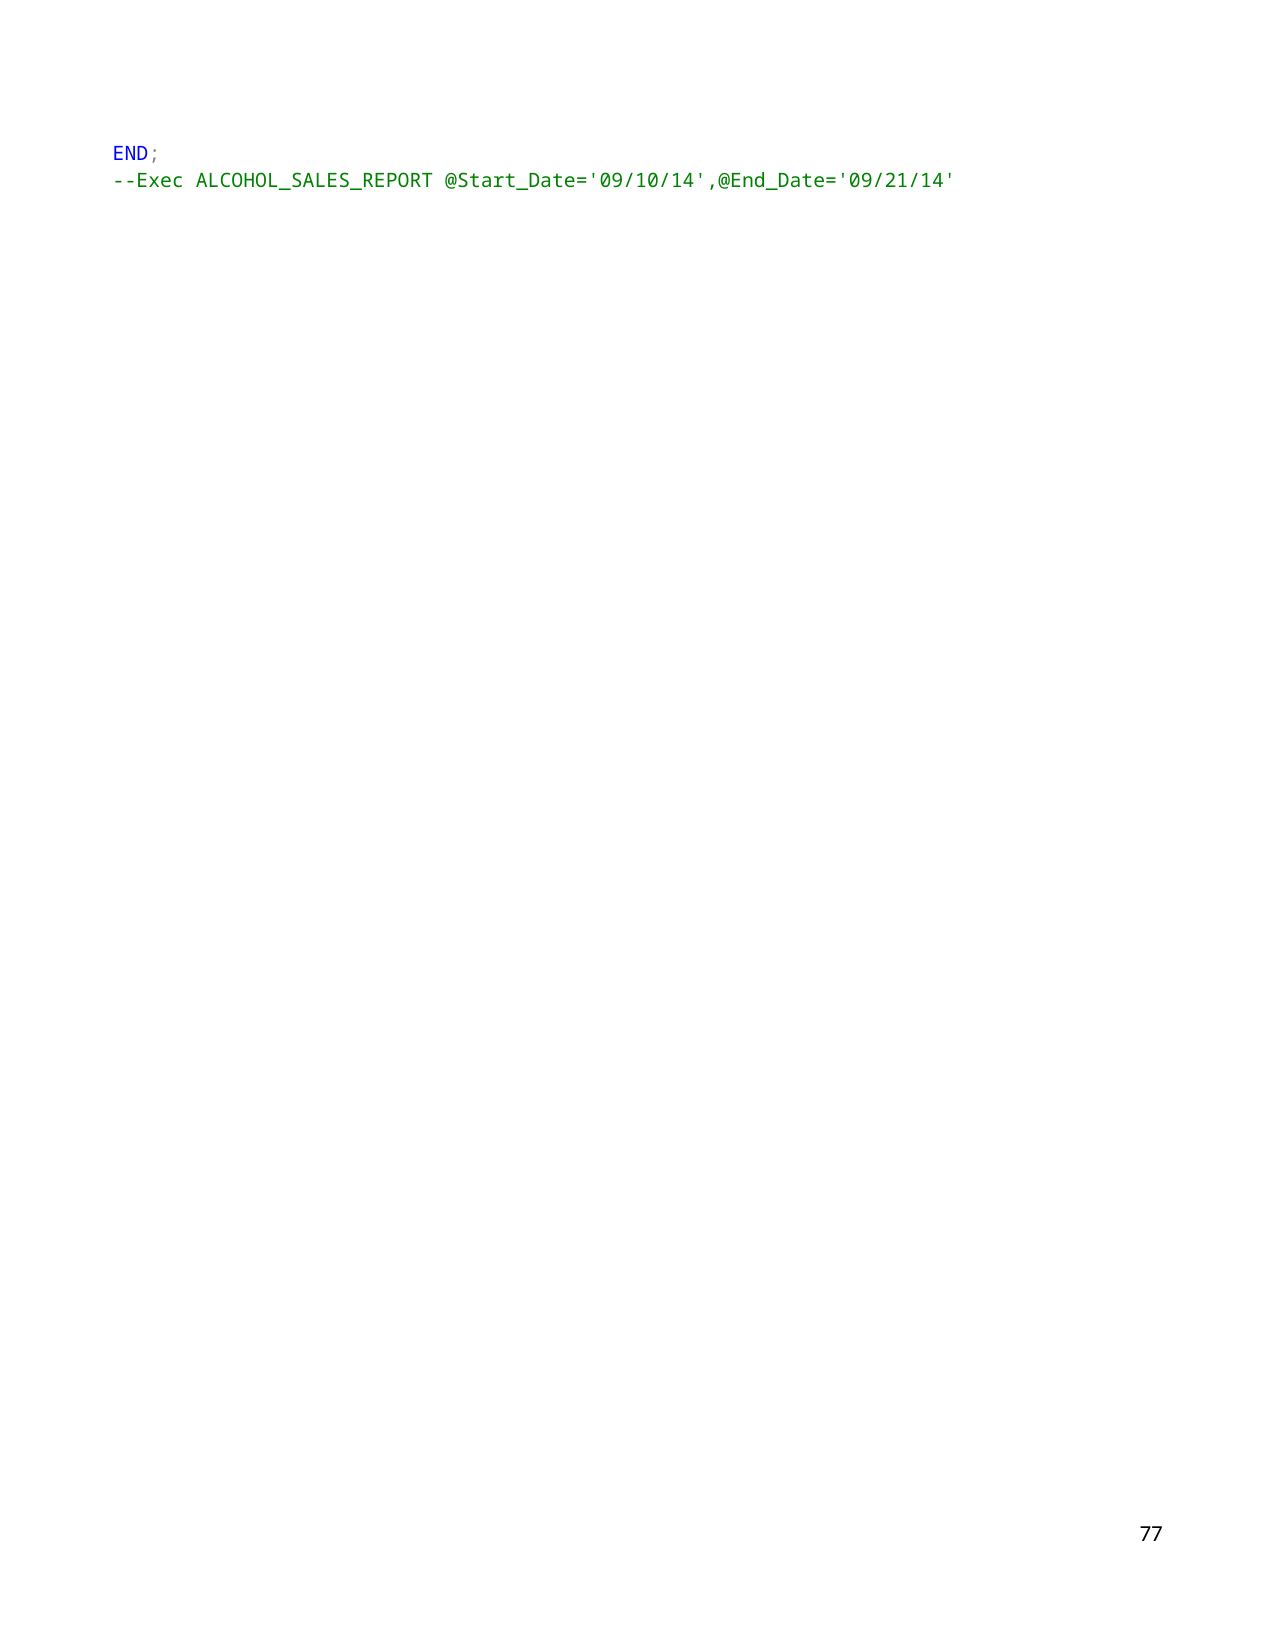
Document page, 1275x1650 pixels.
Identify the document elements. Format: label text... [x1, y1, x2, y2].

text --Exec ALCOHOL_SALES_REPORT @Start_Date='09/10/14',@End_Date='09/21/14' [112, 166, 1162, 193]
text END; [112, 139, 1162, 166]
